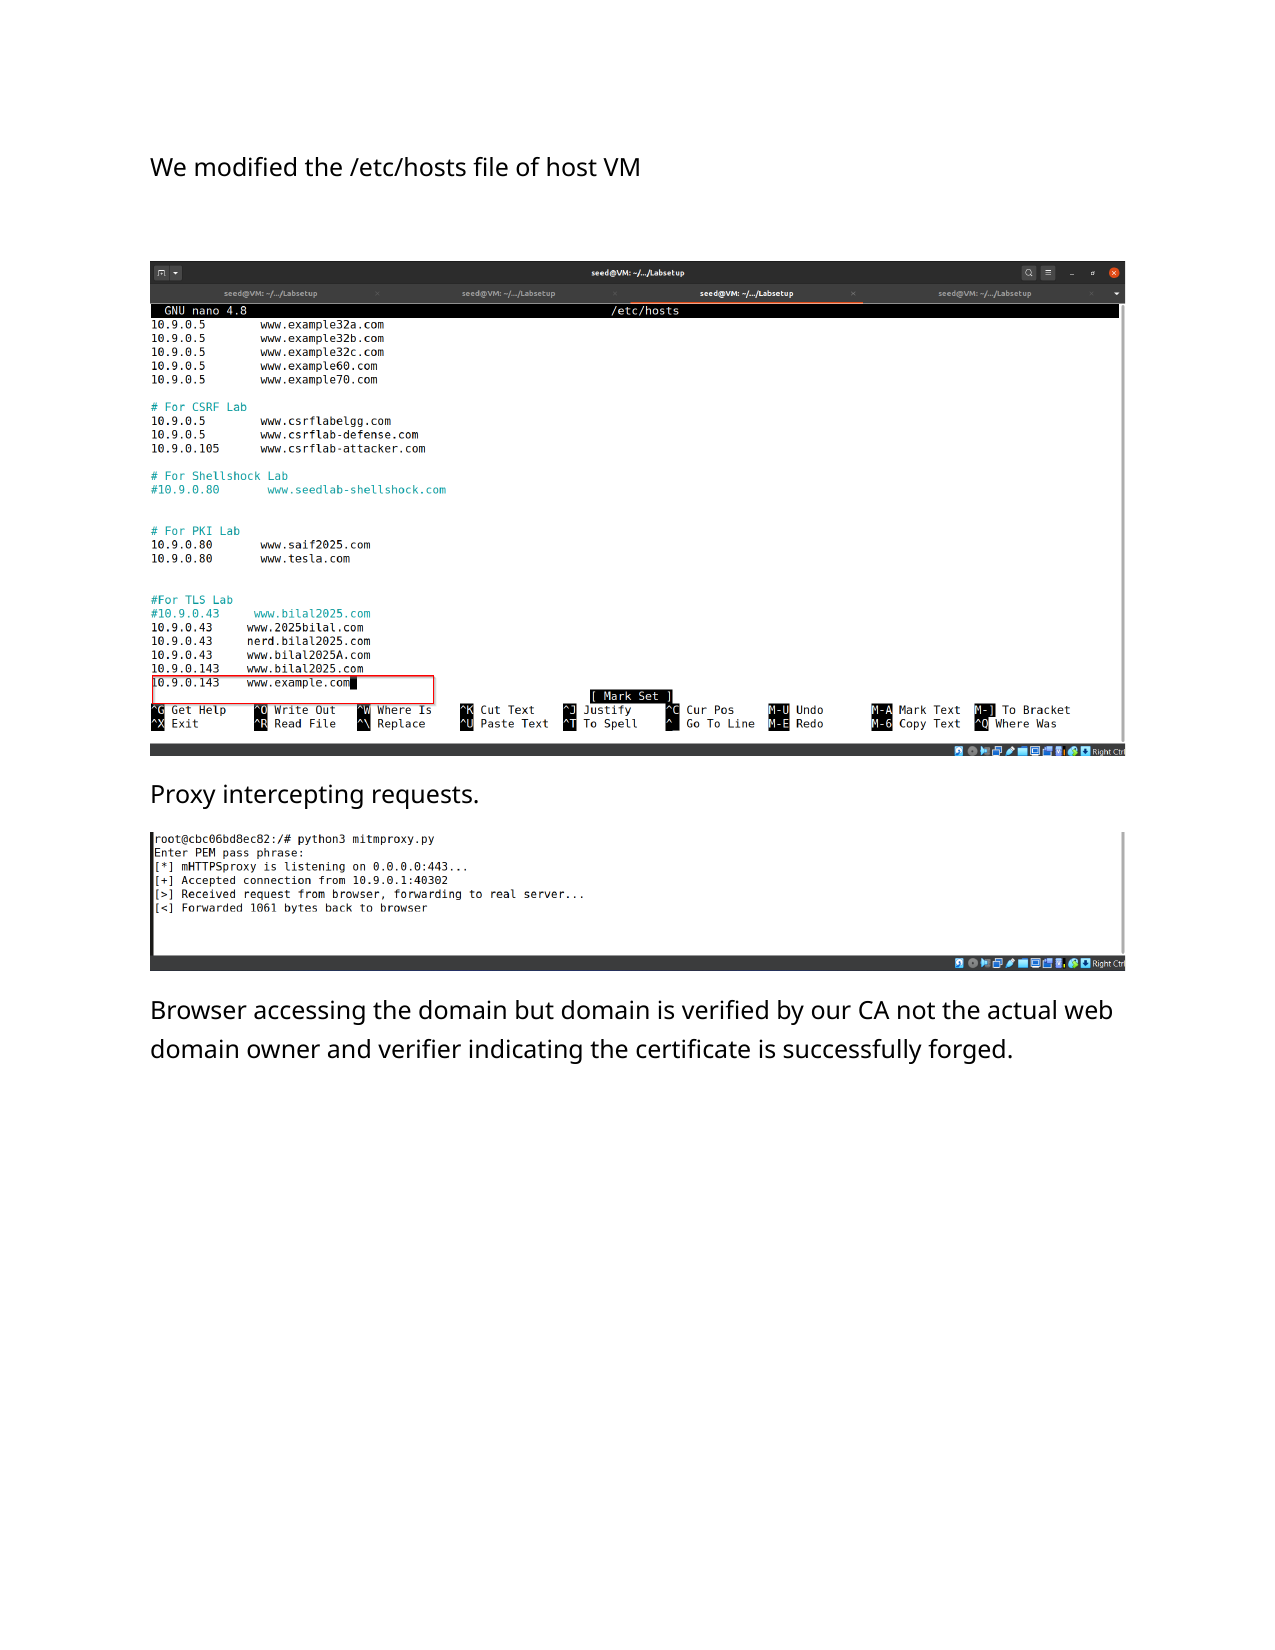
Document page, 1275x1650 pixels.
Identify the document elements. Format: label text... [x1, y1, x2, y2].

picture [150, 832, 1125, 971]
picture [150, 261, 1125, 756]
text We modified the /etc/hosts file of host VM [150, 150, 1125, 184]
text Proxy intercepting requests. [150, 777, 1125, 811]
text Browser accessing the domain but domain is verified by our CA not the actual web domain owner and verifier indicating the certificate is successfully forged. [150, 992, 1125, 1066]
